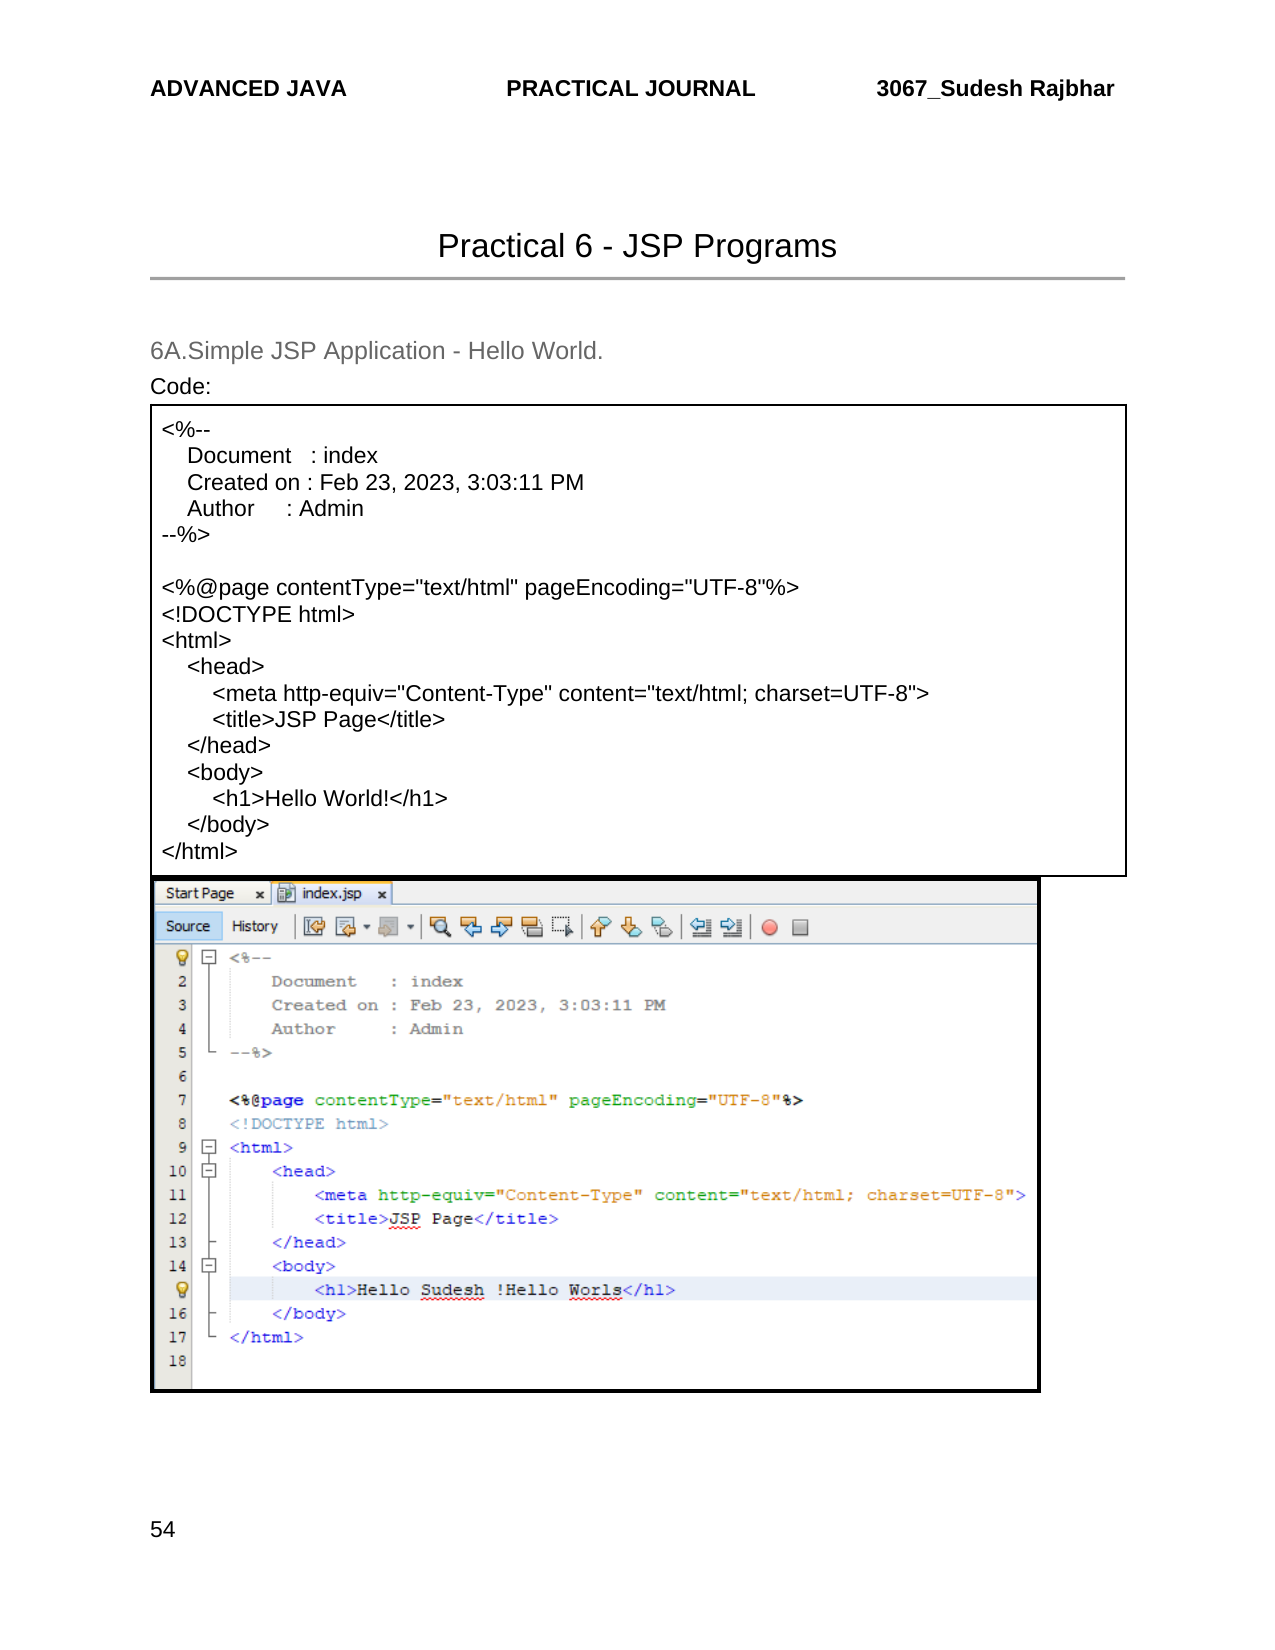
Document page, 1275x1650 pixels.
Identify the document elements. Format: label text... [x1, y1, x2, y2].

subtitle 6A.Simple JSP Application - Hello World. [150, 336, 1125, 365]
table_header <%-- Document : index Created on : Feb 23, 2023, 3:03:11 PM Author : Admin --%> <%@page contentType="text/html" pageEncoding="UTF-8"%> <!DOCTYPE html> <html> <head> <meta http-equiv="Content-Type" content="text/html; charset=UTF-8"> <title>JSP Page</title> </head> <body> <h1>Hello World!</h1> </body> </html> [152, 406, 1125, 874]
text Code: [150, 373, 1125, 400]
picture [154, 881, 1037, 1389]
subtitle Practical 6 - JSP Programs [150, 226, 1125, 264]
